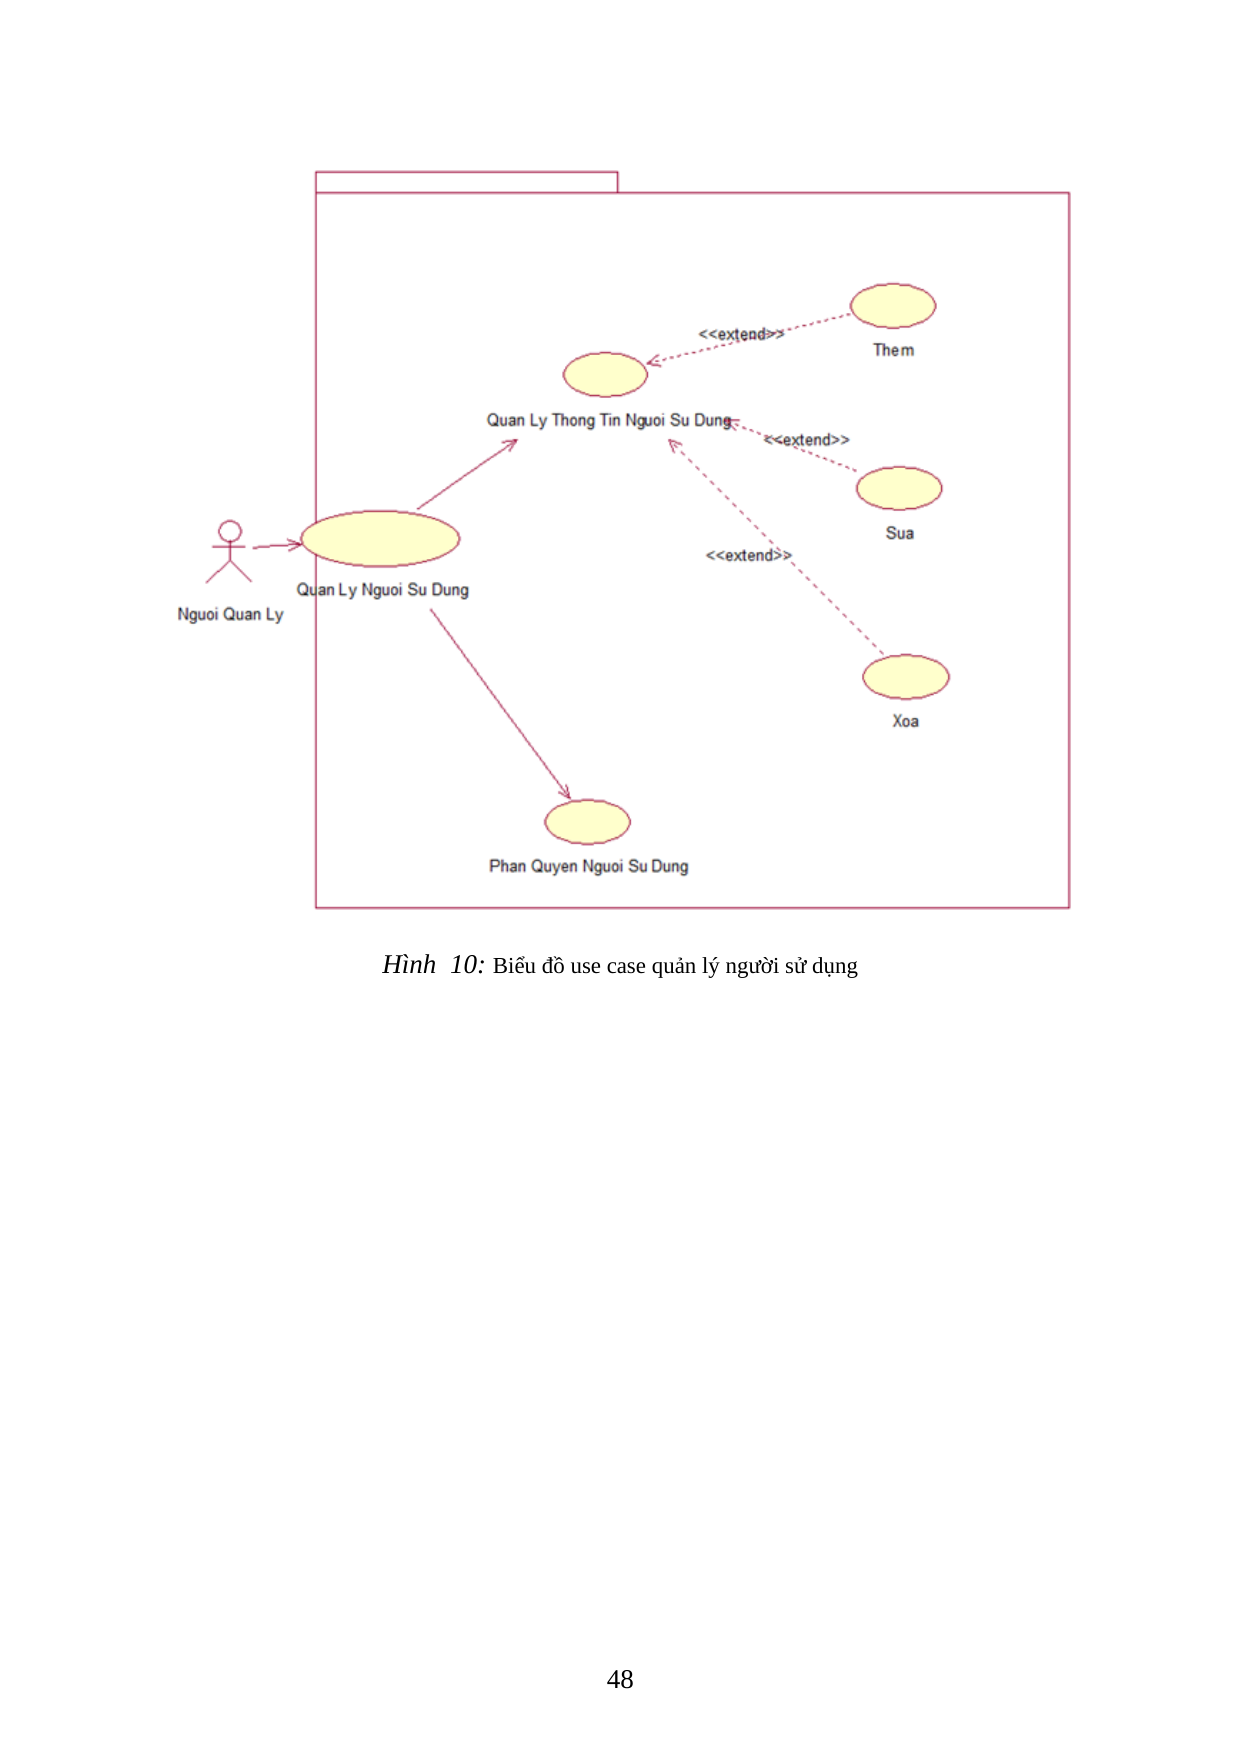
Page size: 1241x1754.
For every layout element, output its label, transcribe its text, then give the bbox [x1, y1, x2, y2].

picture [150, 150, 1091, 930]
text Hình 10: Biểu đồ use case quản lý người sử dụng [150, 948, 1090, 979]
